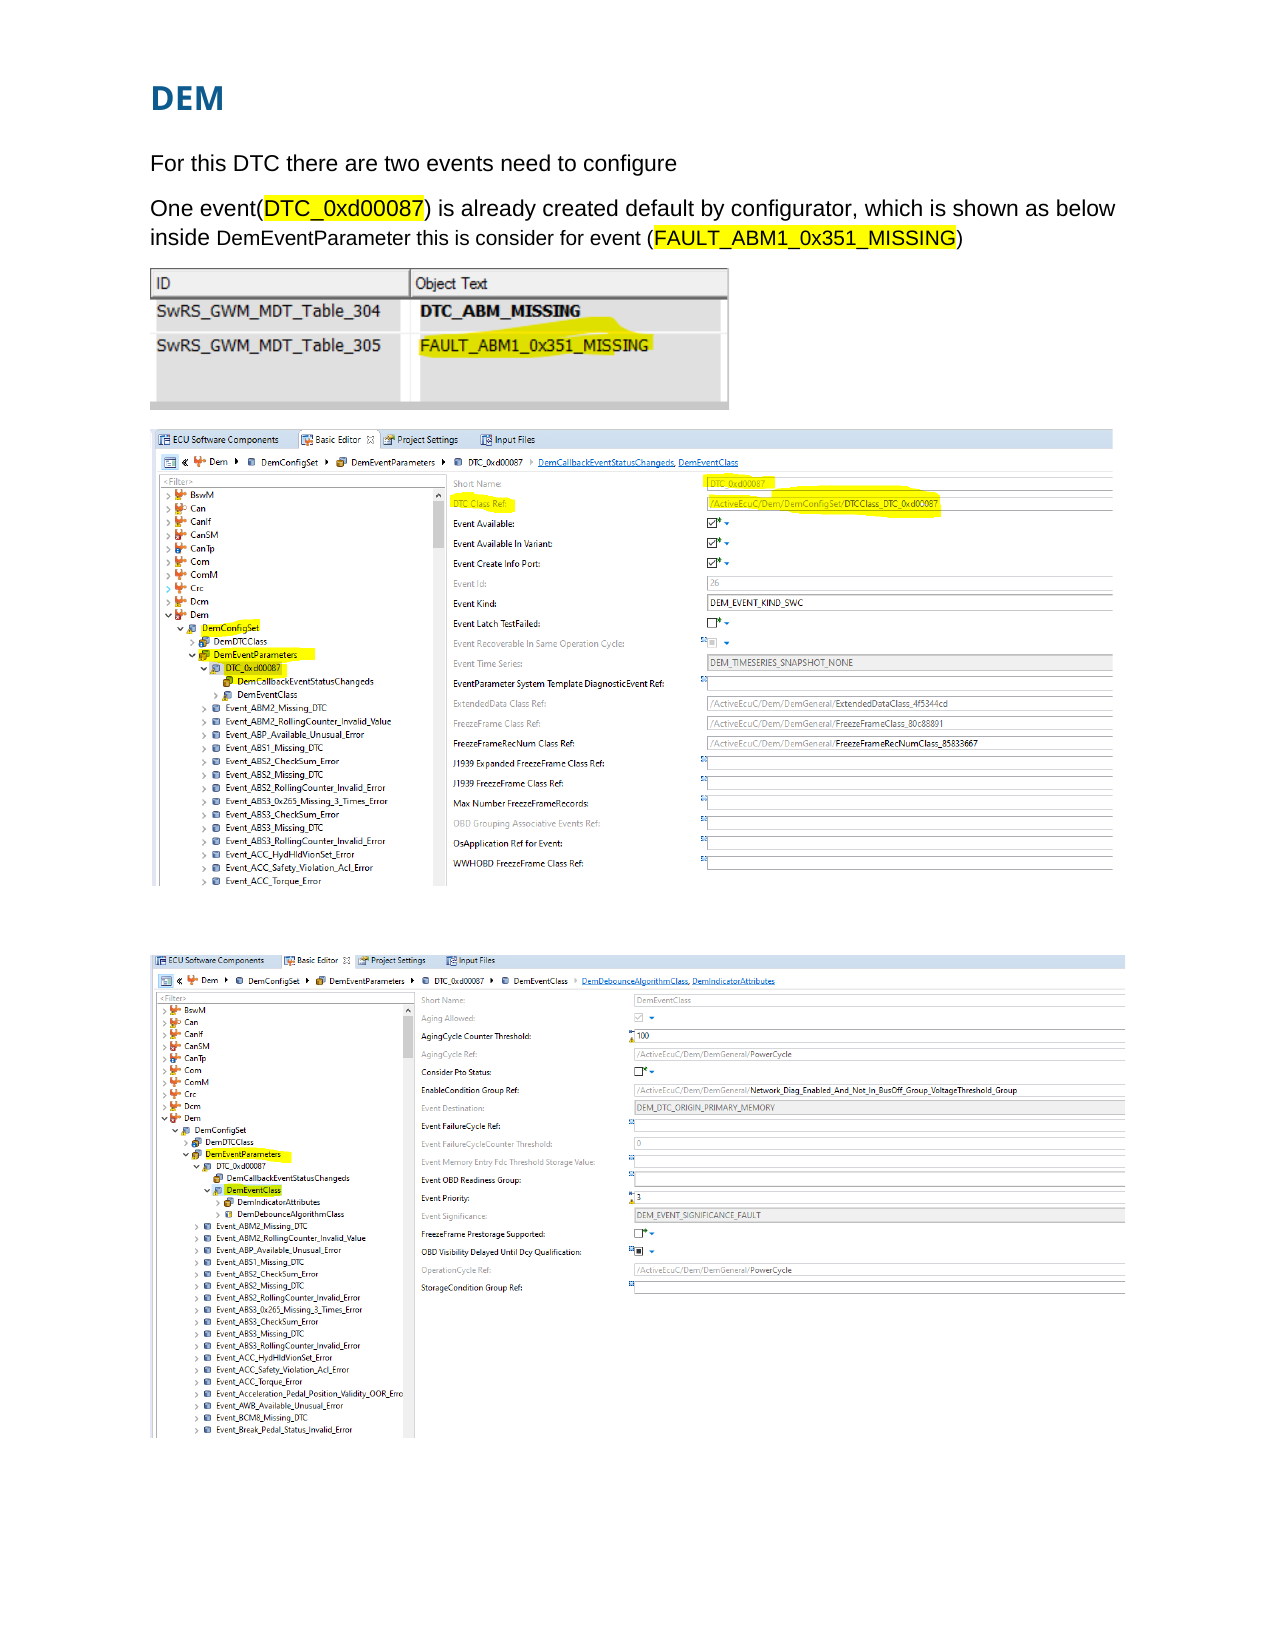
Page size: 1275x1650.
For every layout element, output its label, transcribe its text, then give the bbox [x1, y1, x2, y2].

picture [150, 429, 1113, 886]
picture [150, 955, 1125, 1438]
text For this DTC there are two events need to configure [150, 150, 1125, 176]
text One event(DTC_0xd00087) is already created default by configurator, which is shown as below inside DemEventParameter this is consider for event (FAULT_ABM1_0x351_MISSING) [150, 195, 1125, 250]
picture [150, 268, 730, 410]
